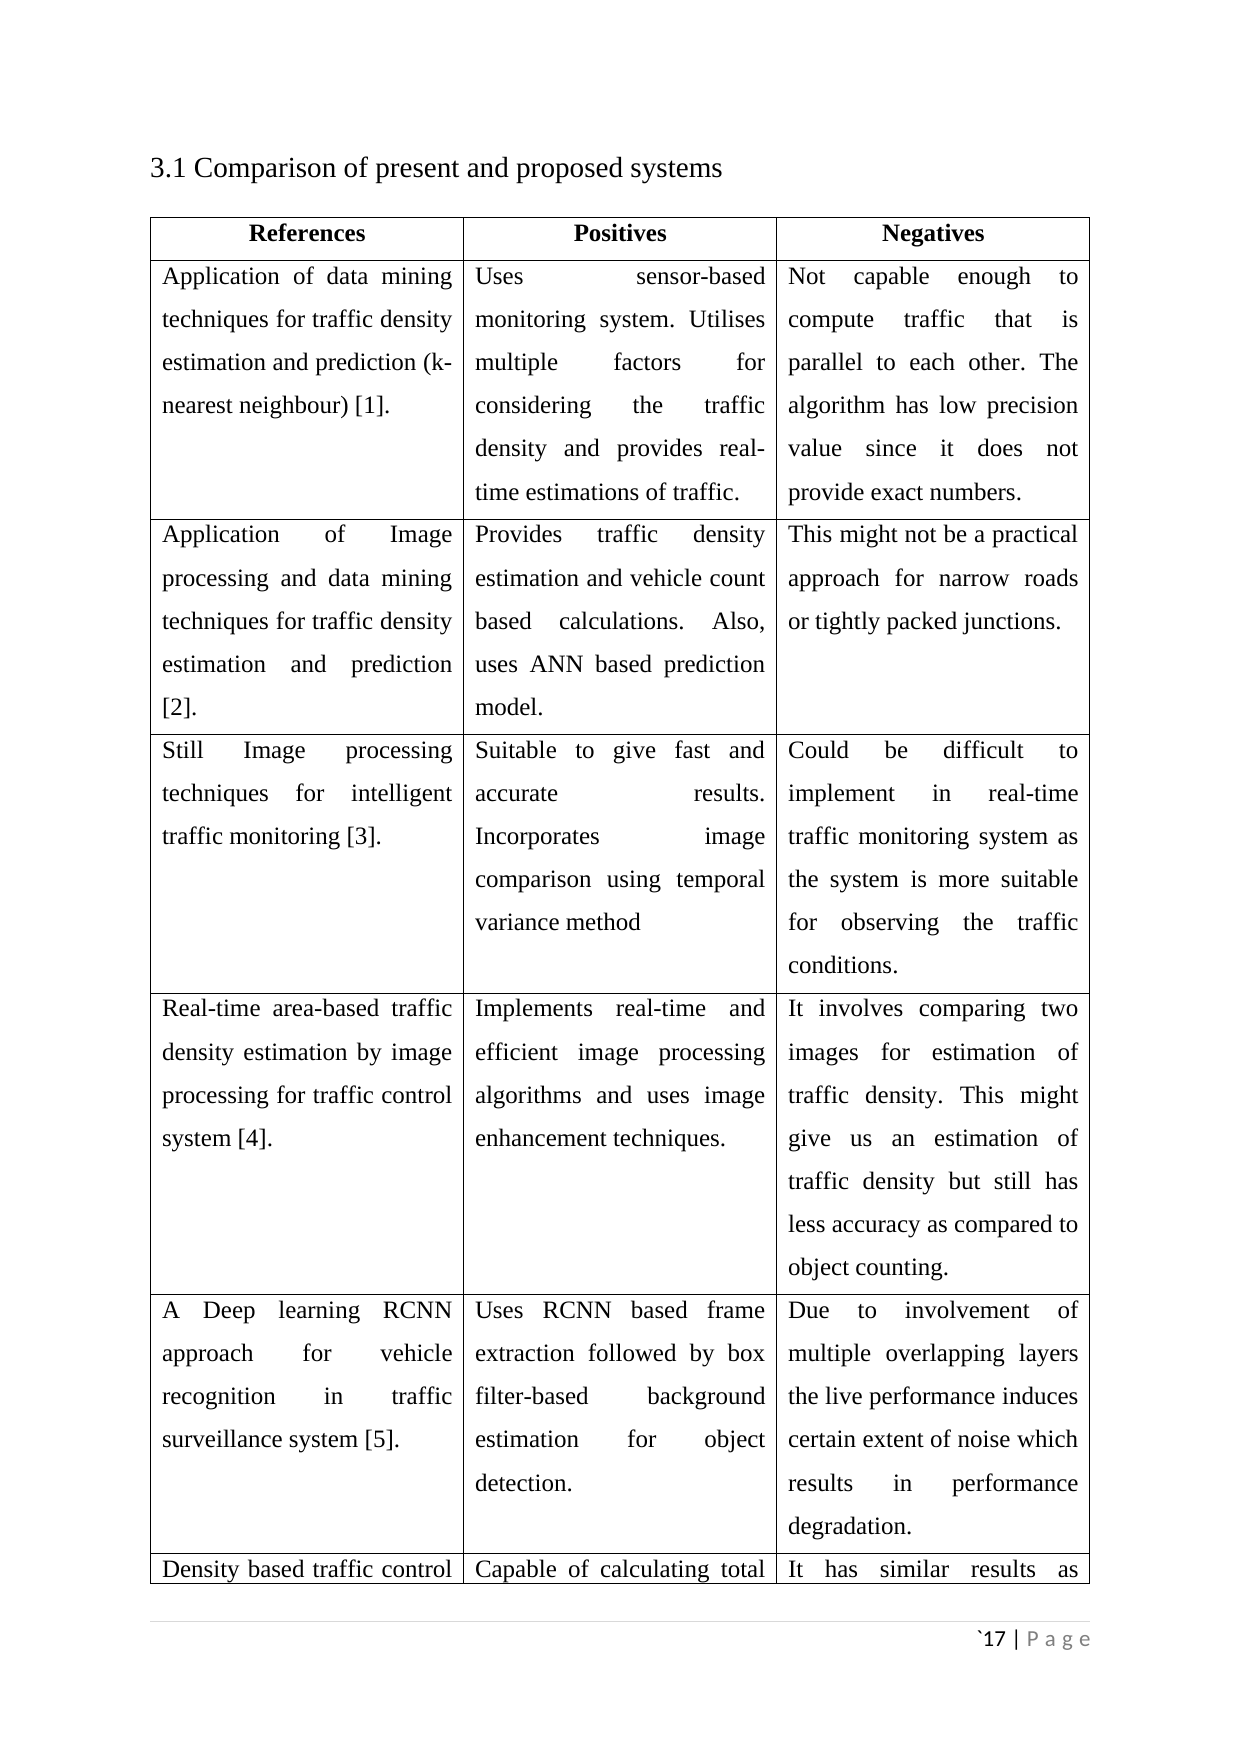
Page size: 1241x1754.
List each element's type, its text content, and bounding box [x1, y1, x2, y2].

table_cell Application of Image processing and data mining techniques for traffic density estimation and prediction [2]. [151, 520, 463, 734]
table_cell Implements real-time and efficient image processing algorithms and uses image enhancement techniques. [464, 994, 776, 1294]
table_cell Real-time area-based traffic density estimation by image processing for traffic control system [4]. [151, 994, 463, 1294]
table_header Positives [464, 218, 776, 260]
table_cell This might not be a practical approach for narrow roads or tightly packed junctions. [777, 520, 1089, 734]
table_cell Suitable to give fast and accurate results. Incorporates image comparison using temporal variance method [464, 735, 776, 992]
table_cell Could be difficult to implement in real-time traffic monitoring system as the system is more suitable for observing the traffic conditions. [777, 735, 1089, 992]
table_cell It involves comparing two images for estimation of traffic density. This might give us an estimation of traffic density but still has less accuracy as compared to object counting. [777, 994, 1089, 1294]
table_cell Not capable enough to compute traffic that is parallel to each other. The algorithm has low precision value since it does not provide exact numbers. [777, 261, 1089, 518]
text 3.1 Comparison of present and proposed systems [150, 150, 1090, 183]
table_cell Application of data mining techniques for traffic density estimation and prediction (k-nearest neighbour) [1]. [151, 261, 463, 518]
table_cell Uses RCNN based frame extraction followed by box filter-based background estimation for object detection. [464, 1295, 776, 1553]
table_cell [151, 1554, 463, 1582]
table_cell Due to involvement of multiple overlapping layers the live performance induces certain extent of noise which results in performance degradation. [777, 1295, 1089, 1553]
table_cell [464, 1554, 776, 1582]
table_cell A Deep learning RCNN approach for vehicle recognition in traffic surveillance system [5]. [151, 1295, 463, 1553]
table_cell Provides traffic density estimation and vehicle count based calculations. Also, uses ANN based prediction model. [464, 520, 776, 734]
table_header References [151, 218, 463, 260]
table_cell Uses sensor-based monitoring system. Utilises multiple factors for considering the traffic density and provides real-time estimations of traffic. [464, 261, 776, 518]
table_header Negatives [777, 218, 1089, 260]
table_cell Still Image processing techniques for intelligent traffic monitoring [3]. [151, 735, 463, 992]
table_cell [777, 1554, 1089, 1582]
